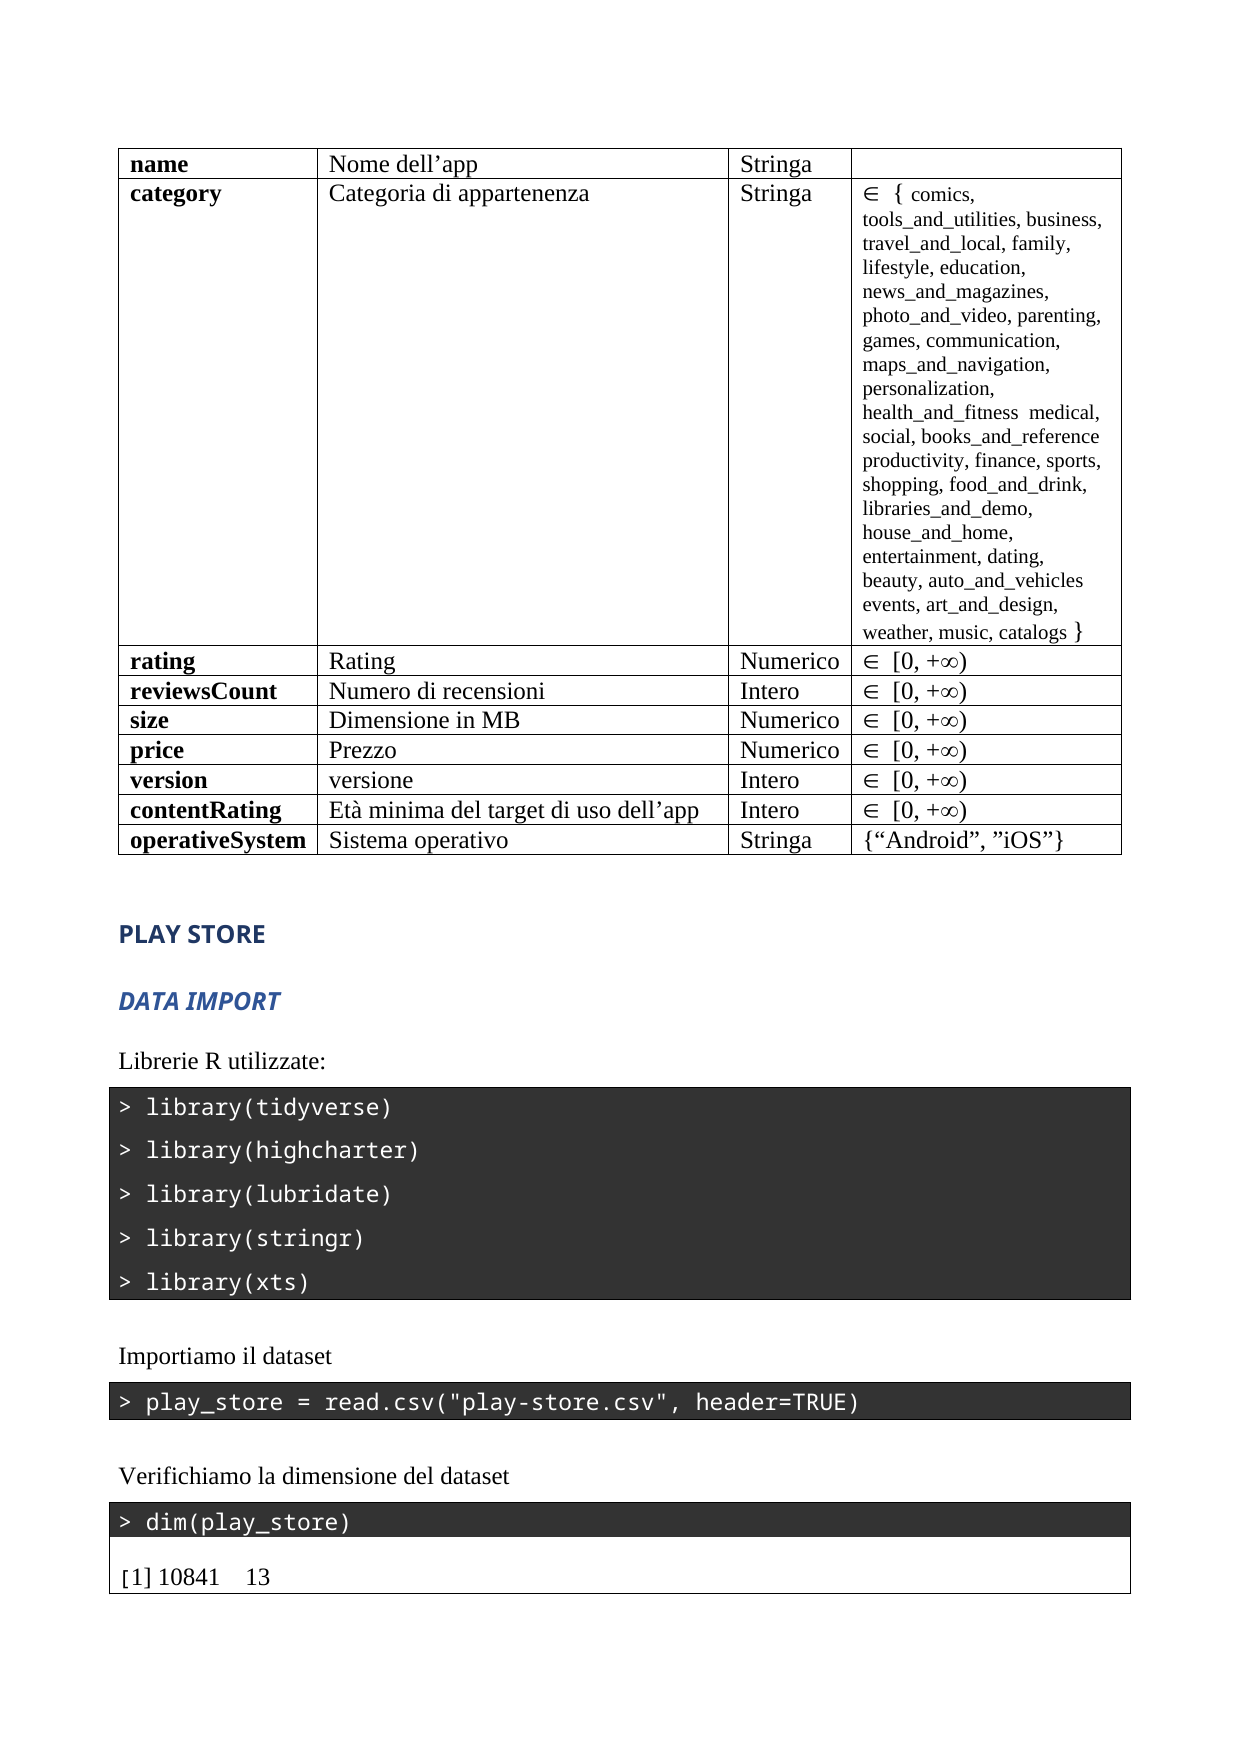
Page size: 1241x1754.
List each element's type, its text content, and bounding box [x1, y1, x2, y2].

table_cell versione [318, 765, 728, 794]
text > library(lubridate) [110, 1175, 1130, 1209]
table_cell price [119, 735, 317, 764]
text Verifichiamo la dimensione del dataset [118, 1461, 1122, 1490]
table_cell Stringa [729, 149, 851, 177]
table_cell [0, +) [852, 646, 1121, 675]
table_cell Nome dell’app [318, 149, 728, 177]
table_cell Numero di recensioni [318, 676, 728, 704]
table_cell Stringa [729, 825, 851, 853]
subtitle DATA IMPORT [118, 983, 1122, 1017]
table_cell Numerico [729, 735, 851, 764]
text > library(stringr) [110, 1218, 1130, 1253]
table_cell operativeSystem [119, 825, 317, 853]
table_cell Intero [729, 765, 851, 794]
table_cell size [119, 706, 317, 734]
table_cell reviewsCount [119, 676, 317, 704]
table_cell [0, +) [852, 735, 1121, 764]
table_cell [852, 149, 1121, 177]
text [1] 10841 13 [110, 1558, 1130, 1593]
table_cell rating [119, 646, 317, 675]
table_cell Età minima del target di uso dell’app [318, 795, 728, 824]
table_cell Dimensione in MB [318, 706, 728, 734]
table_cell Prezzo [318, 735, 728, 764]
table_cell version [119, 765, 317, 794]
table_cell Sistema operativo [318, 825, 728, 853]
text > play_store = read.csv("play-store.csv", header=TRUE) [110, 1383, 1130, 1419]
table_cell Categoria di appartenenza [318, 179, 728, 645]
table_cell Rating [318, 646, 728, 675]
table_cell Numerico [729, 646, 851, 675]
table_cell {“Android”, ”iOS”} [852, 825, 1121, 853]
text Importiamo il dataset [118, 1341, 1122, 1370]
table_cell category [119, 179, 317, 645]
table_cell Numerico [729, 706, 851, 734]
table_cell Intero [729, 795, 851, 824]
text > library(xts) [110, 1262, 1130, 1299]
text > library(tidyverse) [110, 1088, 1130, 1122]
table_cell [0, +) [852, 765, 1121, 794]
table_cell Stringa [729, 179, 851, 645]
table_cell [0, +) [852, 676, 1121, 704]
table_cell [0, +) [852, 706, 1121, 734]
table_cell { comics, tools_and_utilities, business, travel_and_local, family, lifestyle, education, news_and_magazines, photo_and_video, parenting, games, communication, maps_and_navigation, personalization, health_and_fitness medical, social, books_and_reference productivity, finance, sports, shopping, food_and_drink, libraries_and_demo, house_and_home, entertainment, dating, beauty, auto_and_vehicles events, art_and_design, weather, music, catalogs } [852, 179, 1121, 645]
subtitle PLAY STORE [118, 916, 1122, 950]
table_cell [0, +) [852, 795, 1121, 824]
text > library(highcharter) [110, 1131, 1130, 1165]
table_cell name [119, 149, 317, 177]
text > dim(play_store) [110, 1503, 1130, 1537]
text Librerie R utilizzate: [118, 1046, 1122, 1075]
table_cell Intero [729, 676, 851, 704]
table_cell contentRating [119, 795, 317, 824]
